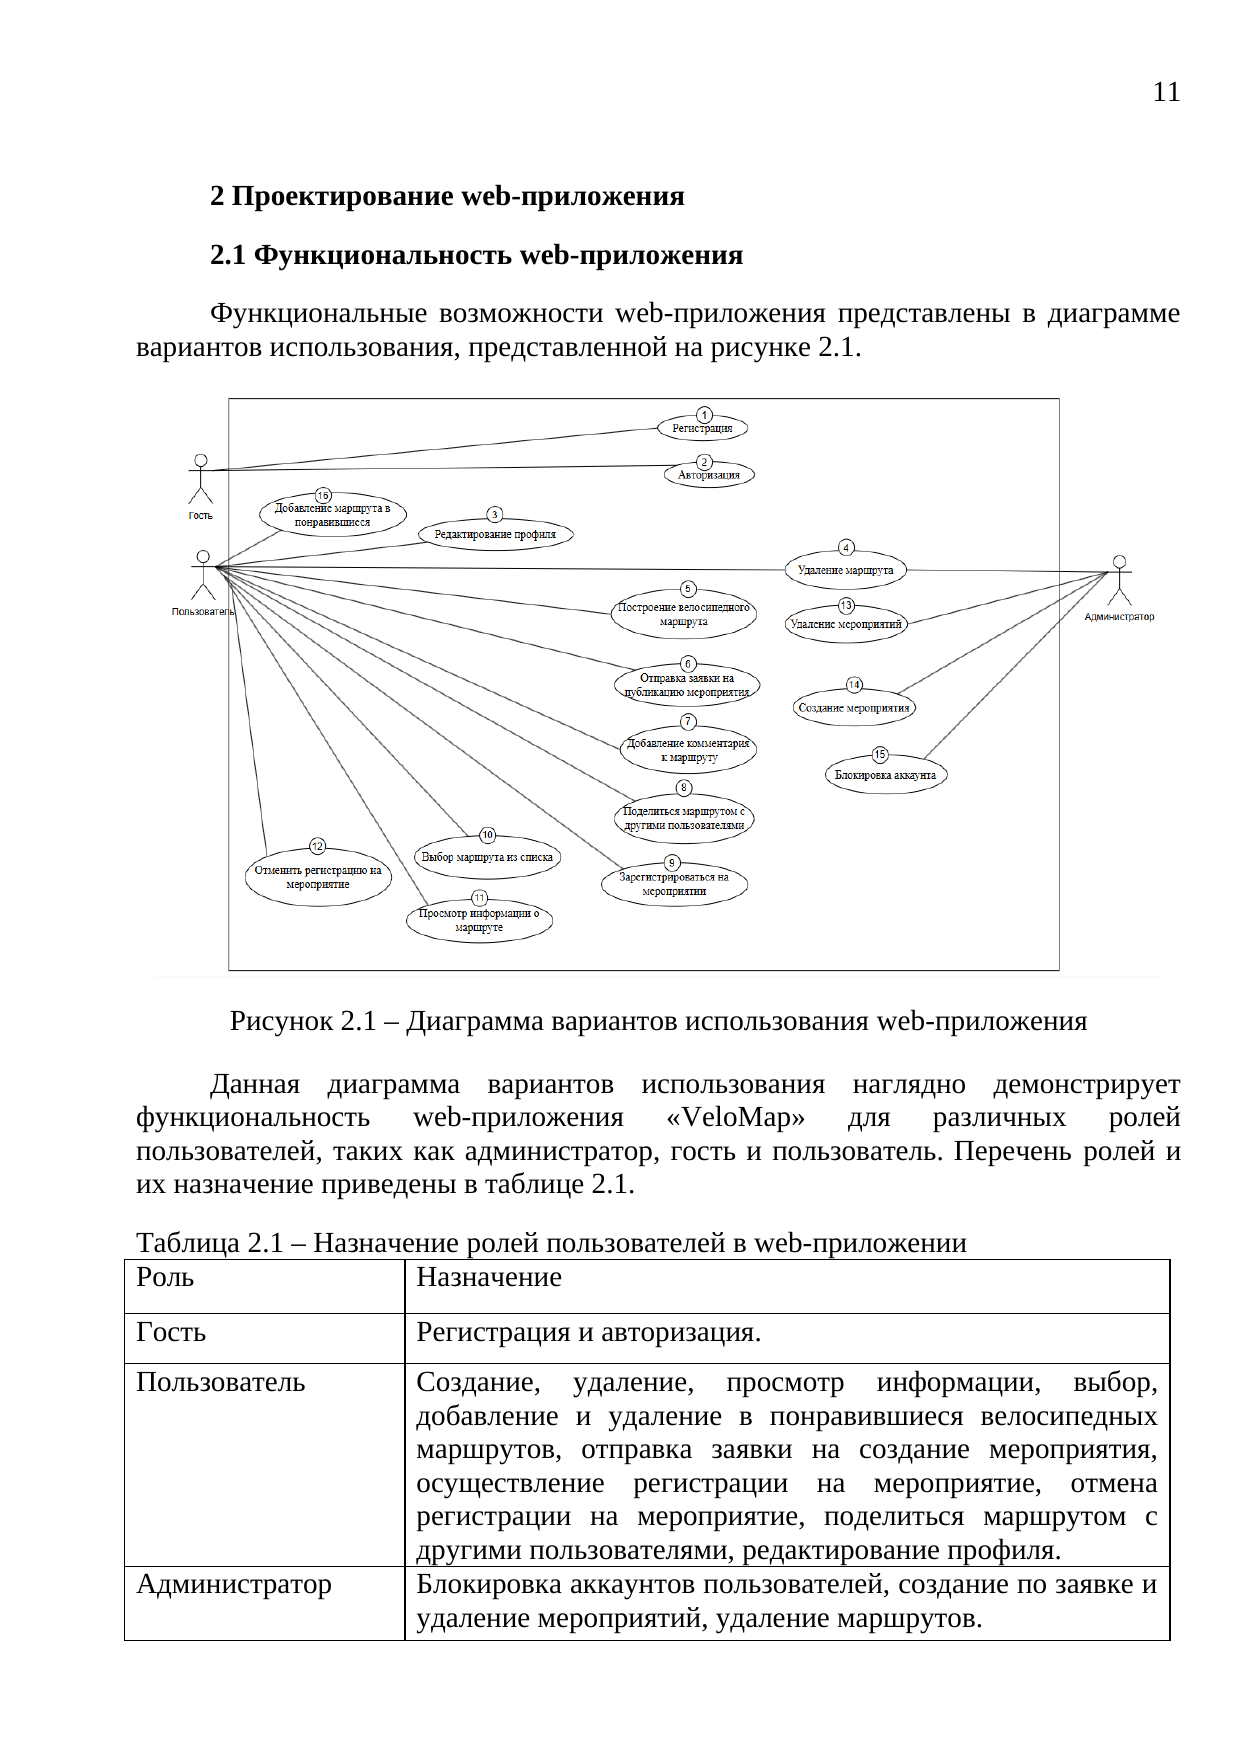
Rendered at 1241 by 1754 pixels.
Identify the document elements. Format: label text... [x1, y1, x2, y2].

table_cell Гость [125, 1314, 404, 1363]
text Функциональные возможности web-приложения представлены в диаграмме вариантов использования, представленной на рисунке 2.1. [136, 296, 1181, 363]
text Рисунок 2.1 – Диаграмма вариантов использования web-приложения [136, 1003, 1181, 1037]
subtitle Функциональность web-приложения [136, 237, 1181, 271]
table_cell Администратор [125, 1567, 404, 1640]
table_header Назначение [406, 1260, 1169, 1313]
table_cell Пользователь [125, 1364, 404, 1566]
table_cell Регистрация и авторизация. [406, 1314, 1169, 1363]
subtitle Проектирование web-приложения [136, 178, 1181, 212]
text Данная диаграмма вариантов использования наглядно демонстрирует функциональность web-приложения «VeloMap» для различных ролей пользователей, таких как администратор, гость и пользователь. Перечень ролей и их назначение приведены в таблице 2.1. [136, 1066, 1181, 1200]
text Таблица 2.1 – Назначение ролей пользователей в web-приложении [136, 1225, 1181, 1258]
table_cell Создание, удаление, просмотр информации, выбор, добавление и удаление в понравившиеся велосипедных маршрутов, отправка заявки на создание мероприятия, осуществление регистрации на мероприятие, отмена регистрации на мероприятие, поделиться маршрутом с другими пользователями, редактирование профиля. [406, 1364, 1169, 1566]
table_header Роль [125, 1260, 404, 1313]
picture [154, 391, 1163, 978]
table_cell Блокировка аккаунтов пользователей, создание по заявке и удаление мероприятий, удаление маршрутов. [406, 1567, 1169, 1640]
